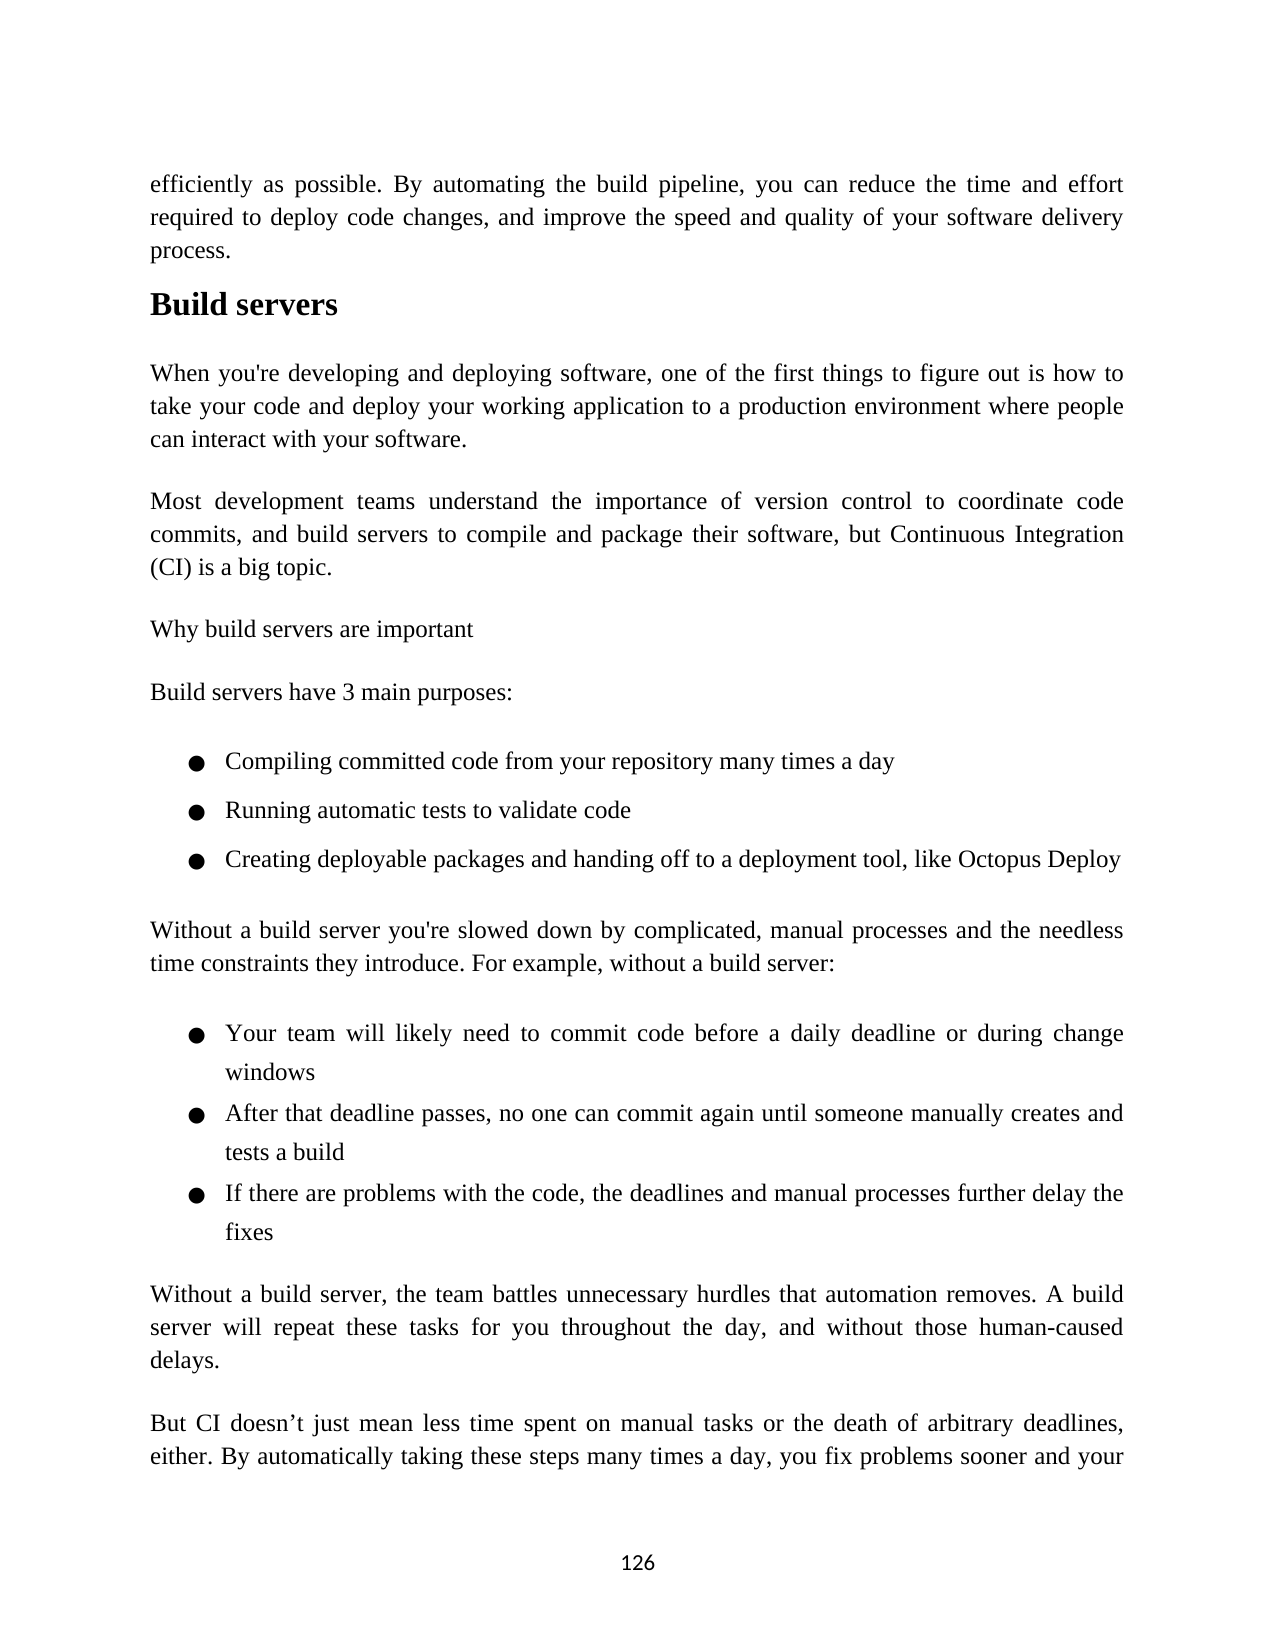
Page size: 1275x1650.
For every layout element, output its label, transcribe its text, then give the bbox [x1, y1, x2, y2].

text Most development teams understand the importance of version control to coordinate code commits, and build servers to compile and package their software, but Continuous Integration (CI) is a big topic. [150, 486, 1125, 581]
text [150, 169, 1125, 264]
list After that deadline passes, no one can commit again until someone manually creates and tests a build [187, 1090, 1125, 1166]
list Compiling committed code from your repository many times a day [187, 739, 1125, 781]
list Creating deployable packages and handing off to a deployment tool, like Octopus Deploy [187, 837, 1125, 879]
text Without a build server, the team battles unnecessary hurdles that automation removes. A build server will repeat these tasks for you throughout the day, and without those human-caused delays. [150, 1279, 1125, 1374]
list If there are problems with the code, the deadlines and manual processes further delay the fixes [187, 1170, 1125, 1246]
list Your team will likely need to commit code before a daily deadline or during change windows [187, 1010, 1125, 1086]
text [150, 1408, 1125, 1469]
text Build servers [150, 285, 1125, 323]
text When you're developing and deploying software, one of the first things to figure out is how to take your code and deploy your working application to a production environment where people can interact with your software. [150, 358, 1125, 453]
list Running automatic tests to validate code [187, 788, 1125, 831]
text Why build servers are important [150, 614, 1125, 643]
text Build servers have 3 main purposes: [150, 677, 1125, 705]
text Without a build server you're slowed down by complicated, manual processes and the needless time constraints they introduce. For example, without a build server: [150, 915, 1125, 977]
